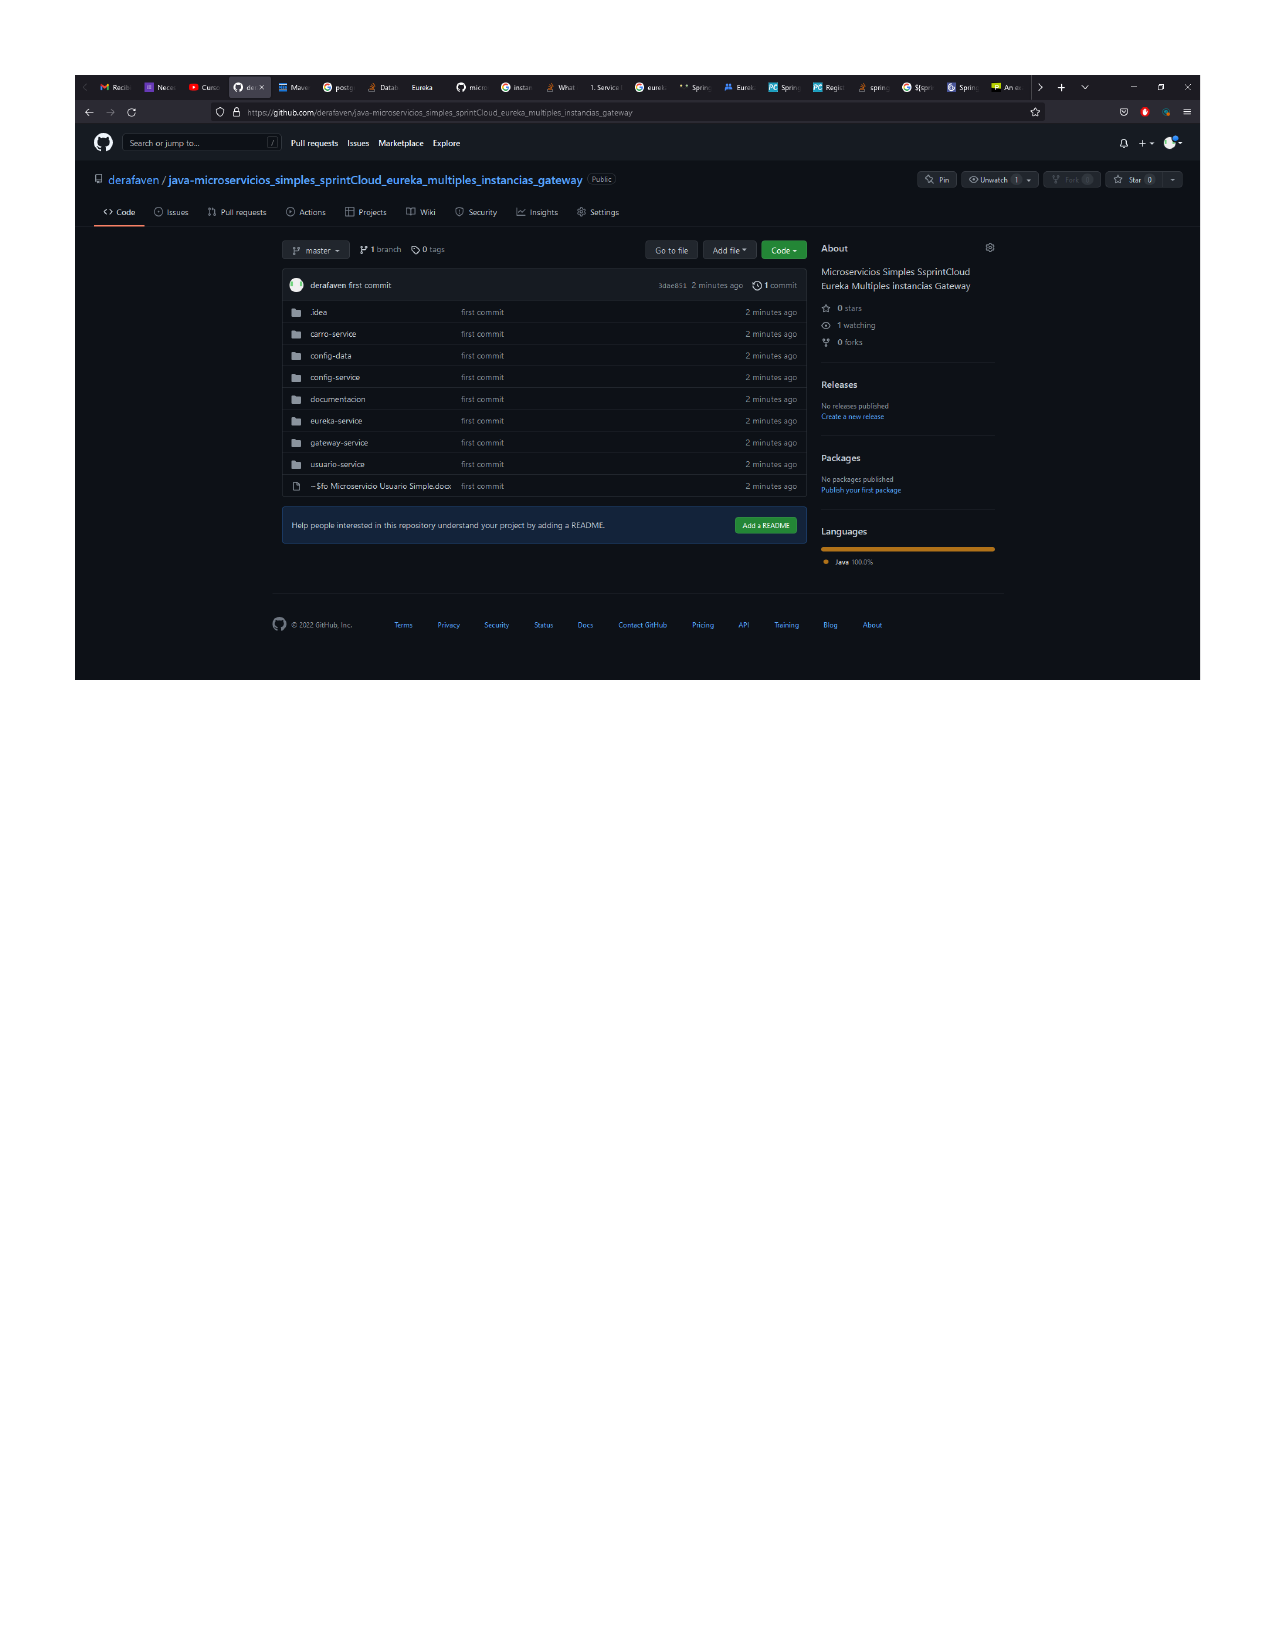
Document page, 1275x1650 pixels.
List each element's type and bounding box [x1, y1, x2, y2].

picture [75, 75, 1200, 680]
